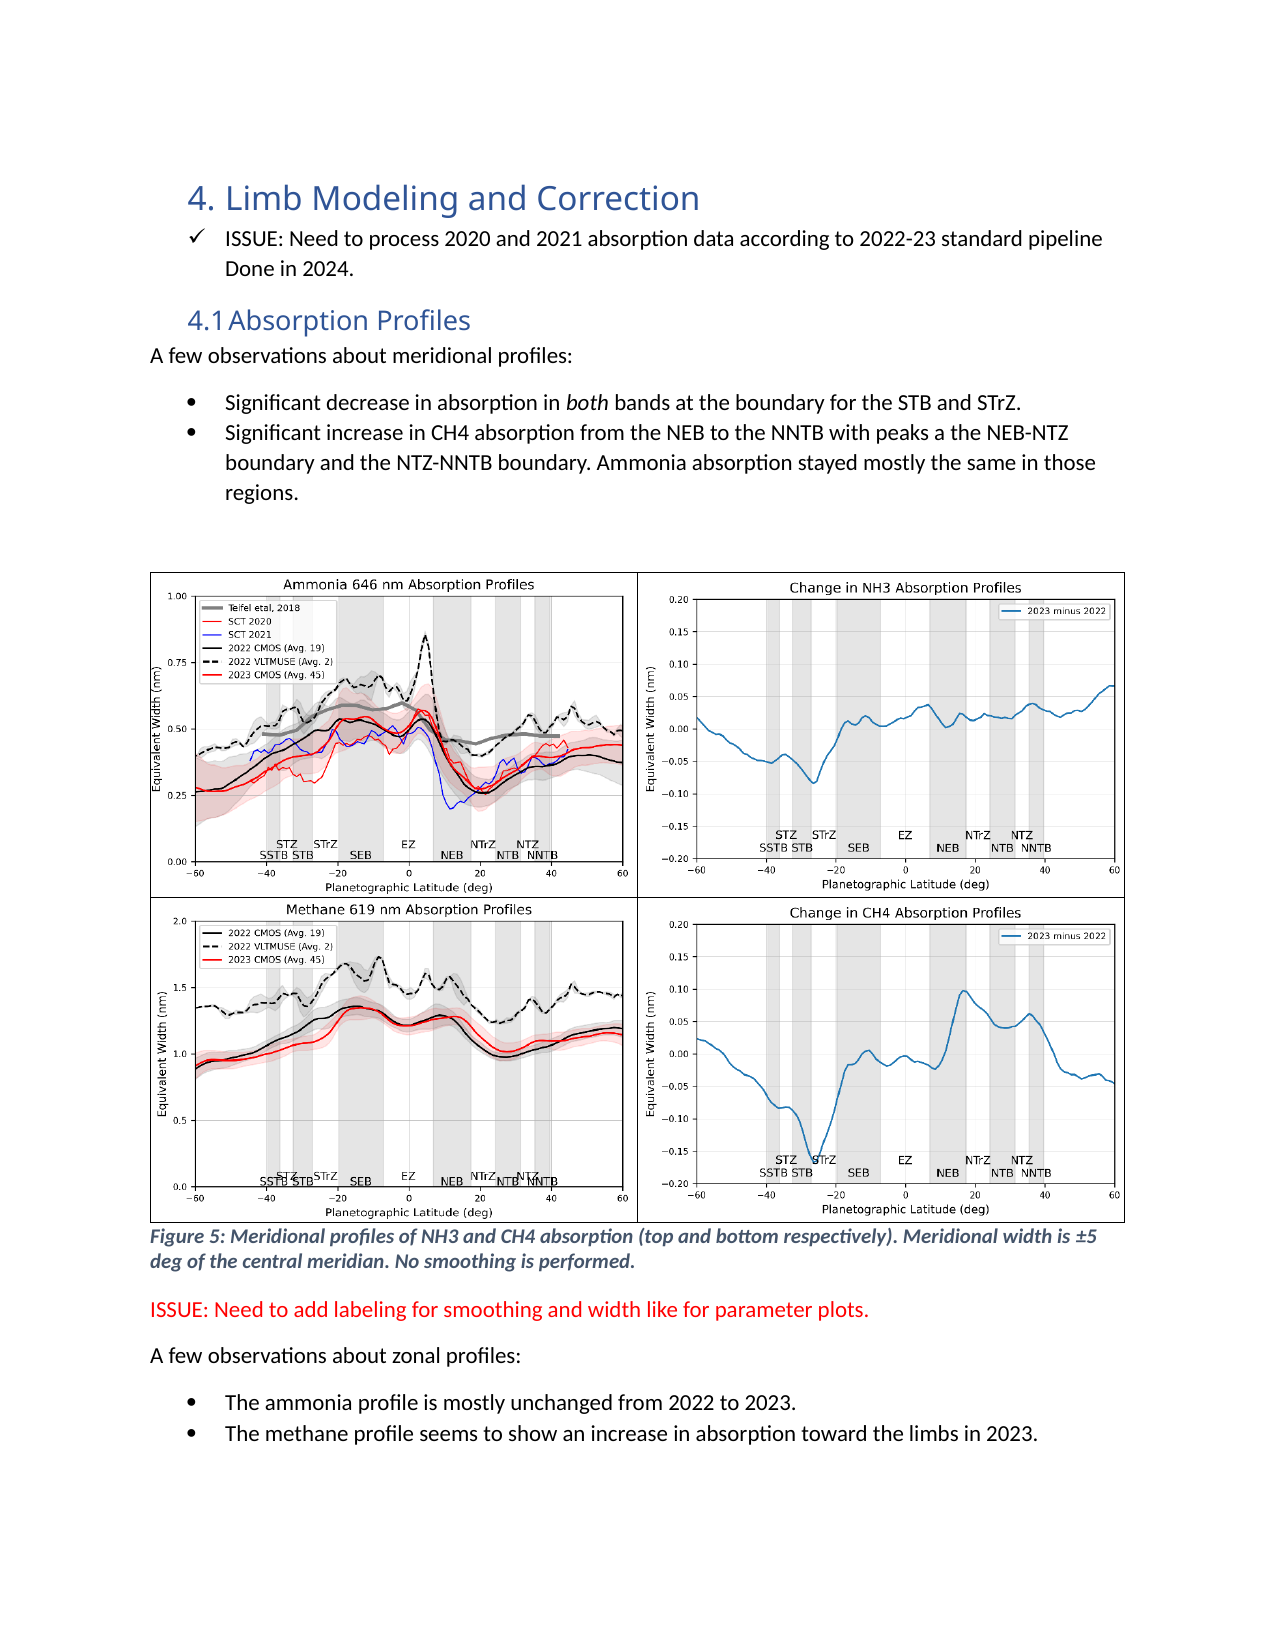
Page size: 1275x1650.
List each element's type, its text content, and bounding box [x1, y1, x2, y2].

picture [151, 573, 637, 897]
picture [151, 898, 637, 1222]
text A few observations about meridional profiles: [150, 341, 1125, 369]
list ISSUE: Need to process 2020 and 2021 absorption data according to 2022-23 standard pipeline Done in 2024. [187, 224, 1125, 282]
subtitle Limb Modeling and Correction [187, 175, 1125, 220]
picture [638, 573, 1124, 897]
list The methane profile seems to show an increase in absorption toward the limbs in 2023. [187, 1419, 1125, 1447]
subtitle Absorption Profiles [187, 301, 1125, 338]
picture [638, 898, 1124, 1222]
list Significant decrease in absorption in both bands at the boundary for the STB and STrZ. [187, 388, 1125, 416]
text A few observations about zonal profiles: [150, 1342, 1125, 1370]
text ISSUE: Need to add labeling for smoothing and width like for parameter plots. [150, 1295, 1125, 1323]
list The ammonia profile is mostly unchanged from 2022 to 2023. [187, 1388, 1125, 1417]
list Significant increase in CH4 absorption from the NEB to the NNTB with peaks a the NEB-NTZ boundary and the NTZ-NNTB boundary. Ammonia absorption stayed mostly the same in those regions. [187, 418, 1125, 506]
